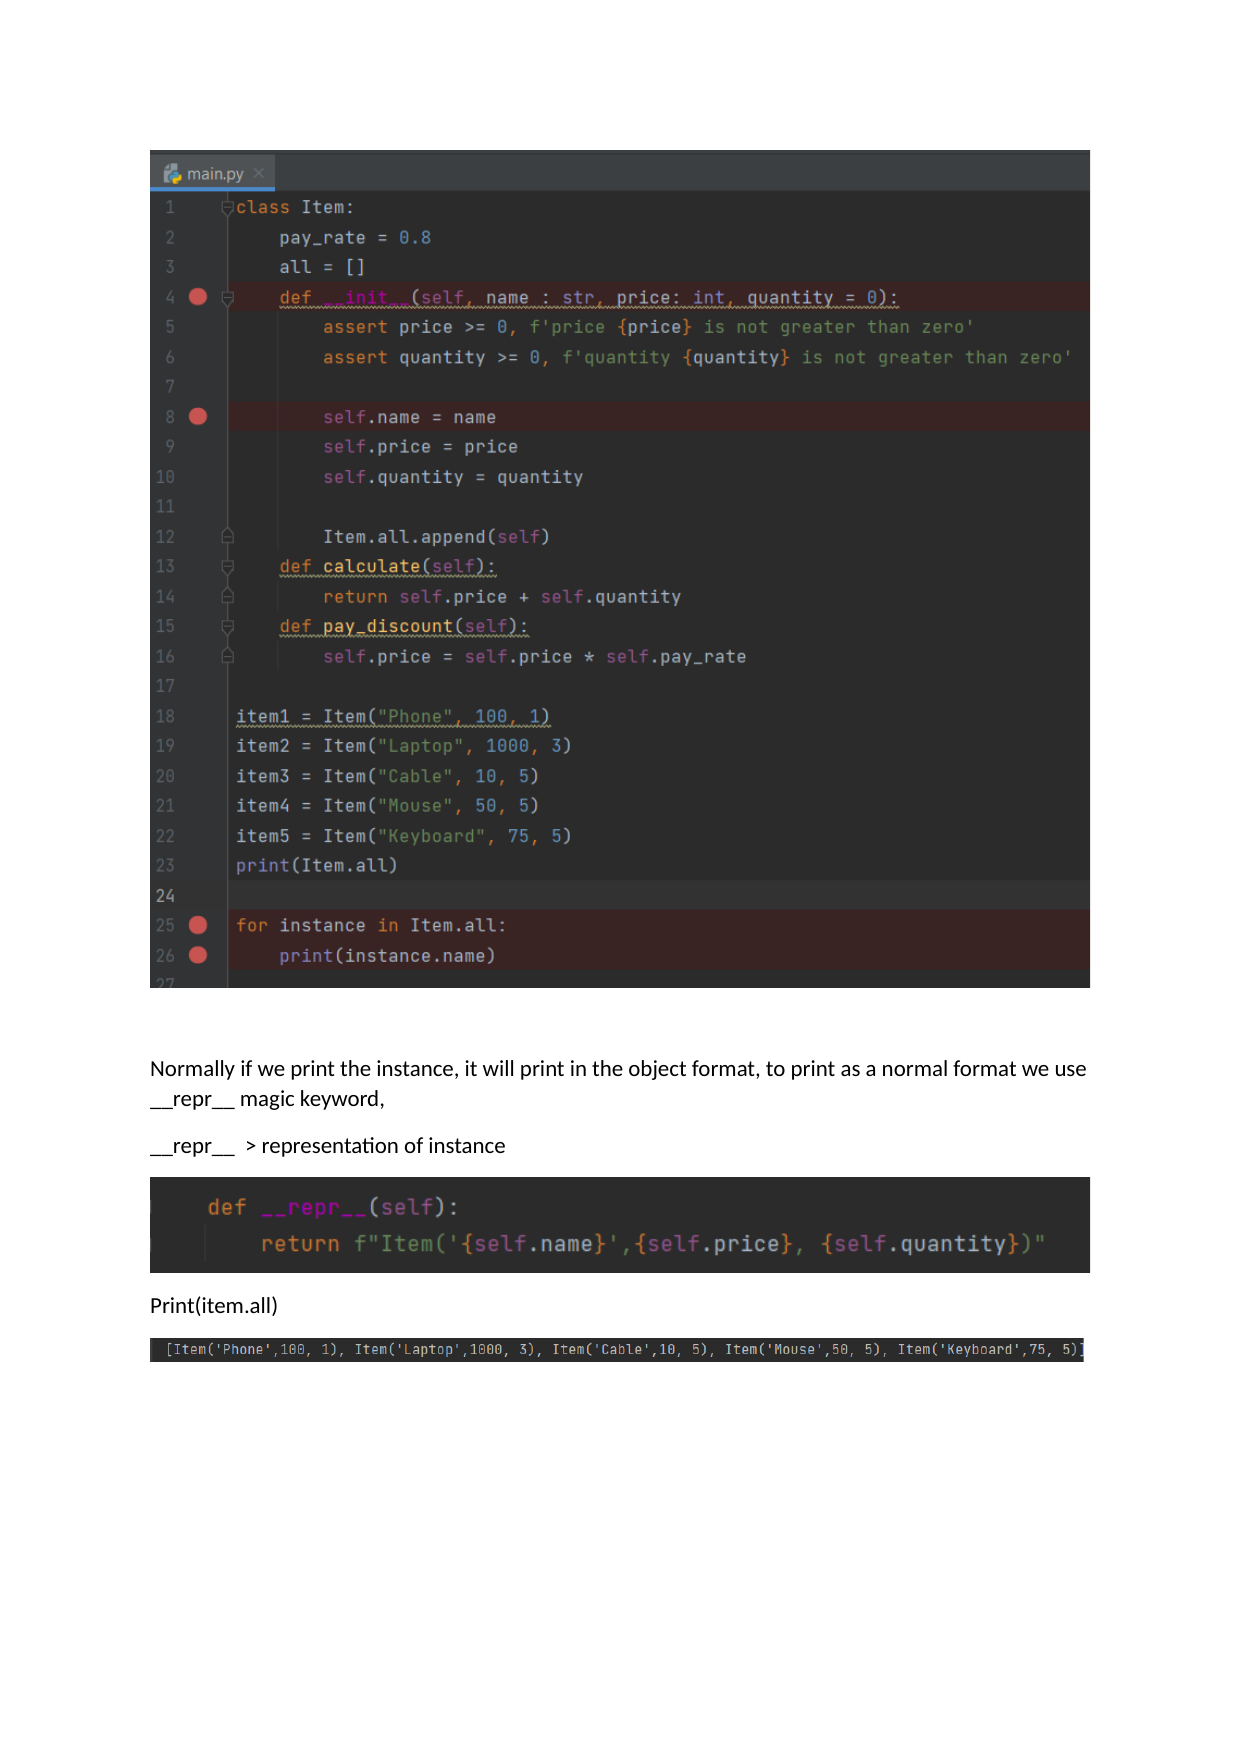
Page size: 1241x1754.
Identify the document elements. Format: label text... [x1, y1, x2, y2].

picture [150, 1177, 1091, 1273]
text Print(item.all) [150, 1291, 1090, 1319]
picture [150, 150, 1091, 988]
text Normally if we print the instance, it will print in the object format, to print as a normal format we use __repr__ magic keyword, [150, 1054, 1090, 1112]
text __repr__ > representation of instance [150, 1131, 1090, 1159]
picture [150, 1338, 1084, 1362]
